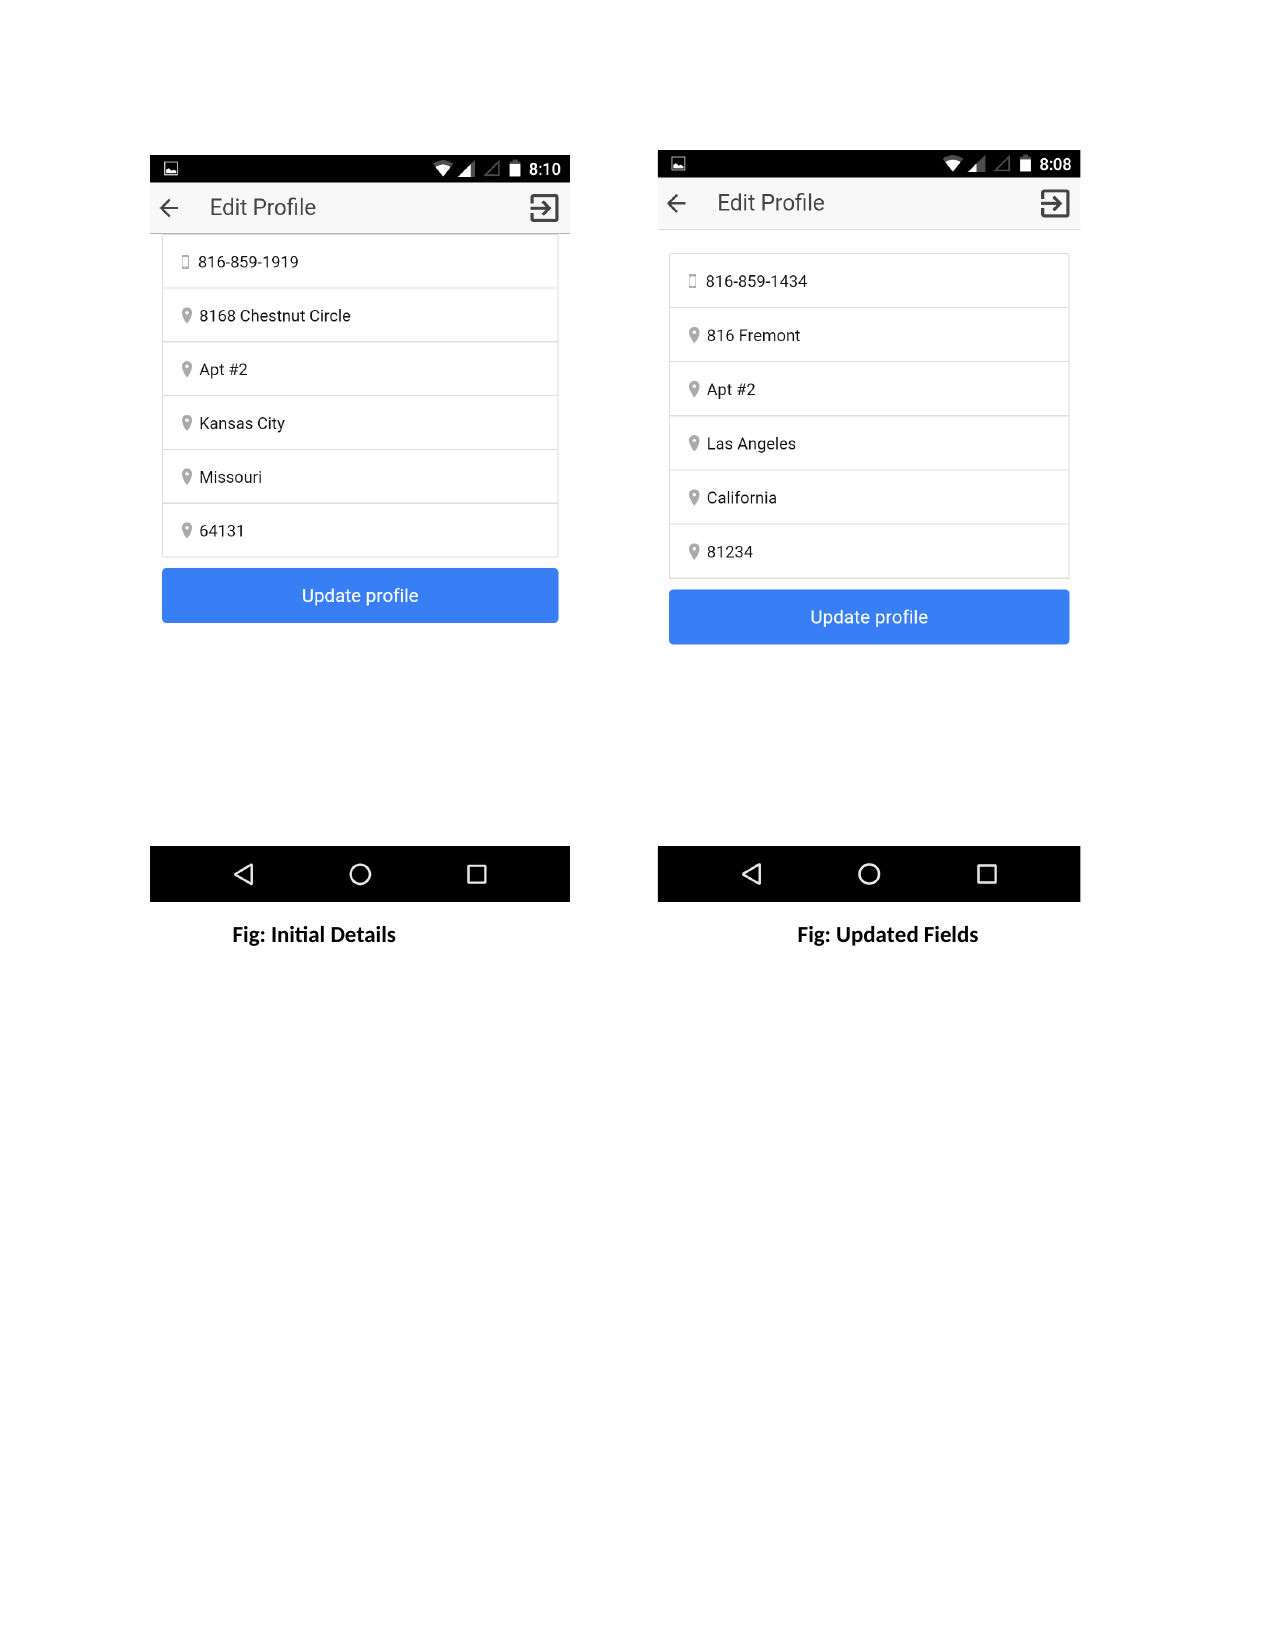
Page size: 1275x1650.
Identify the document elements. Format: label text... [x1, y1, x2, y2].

picture [150, 155, 570, 902]
picture [657, 150, 1081, 902]
text Fig: Initial Details Fig: Updated Fields [150, 920, 1125, 948]
